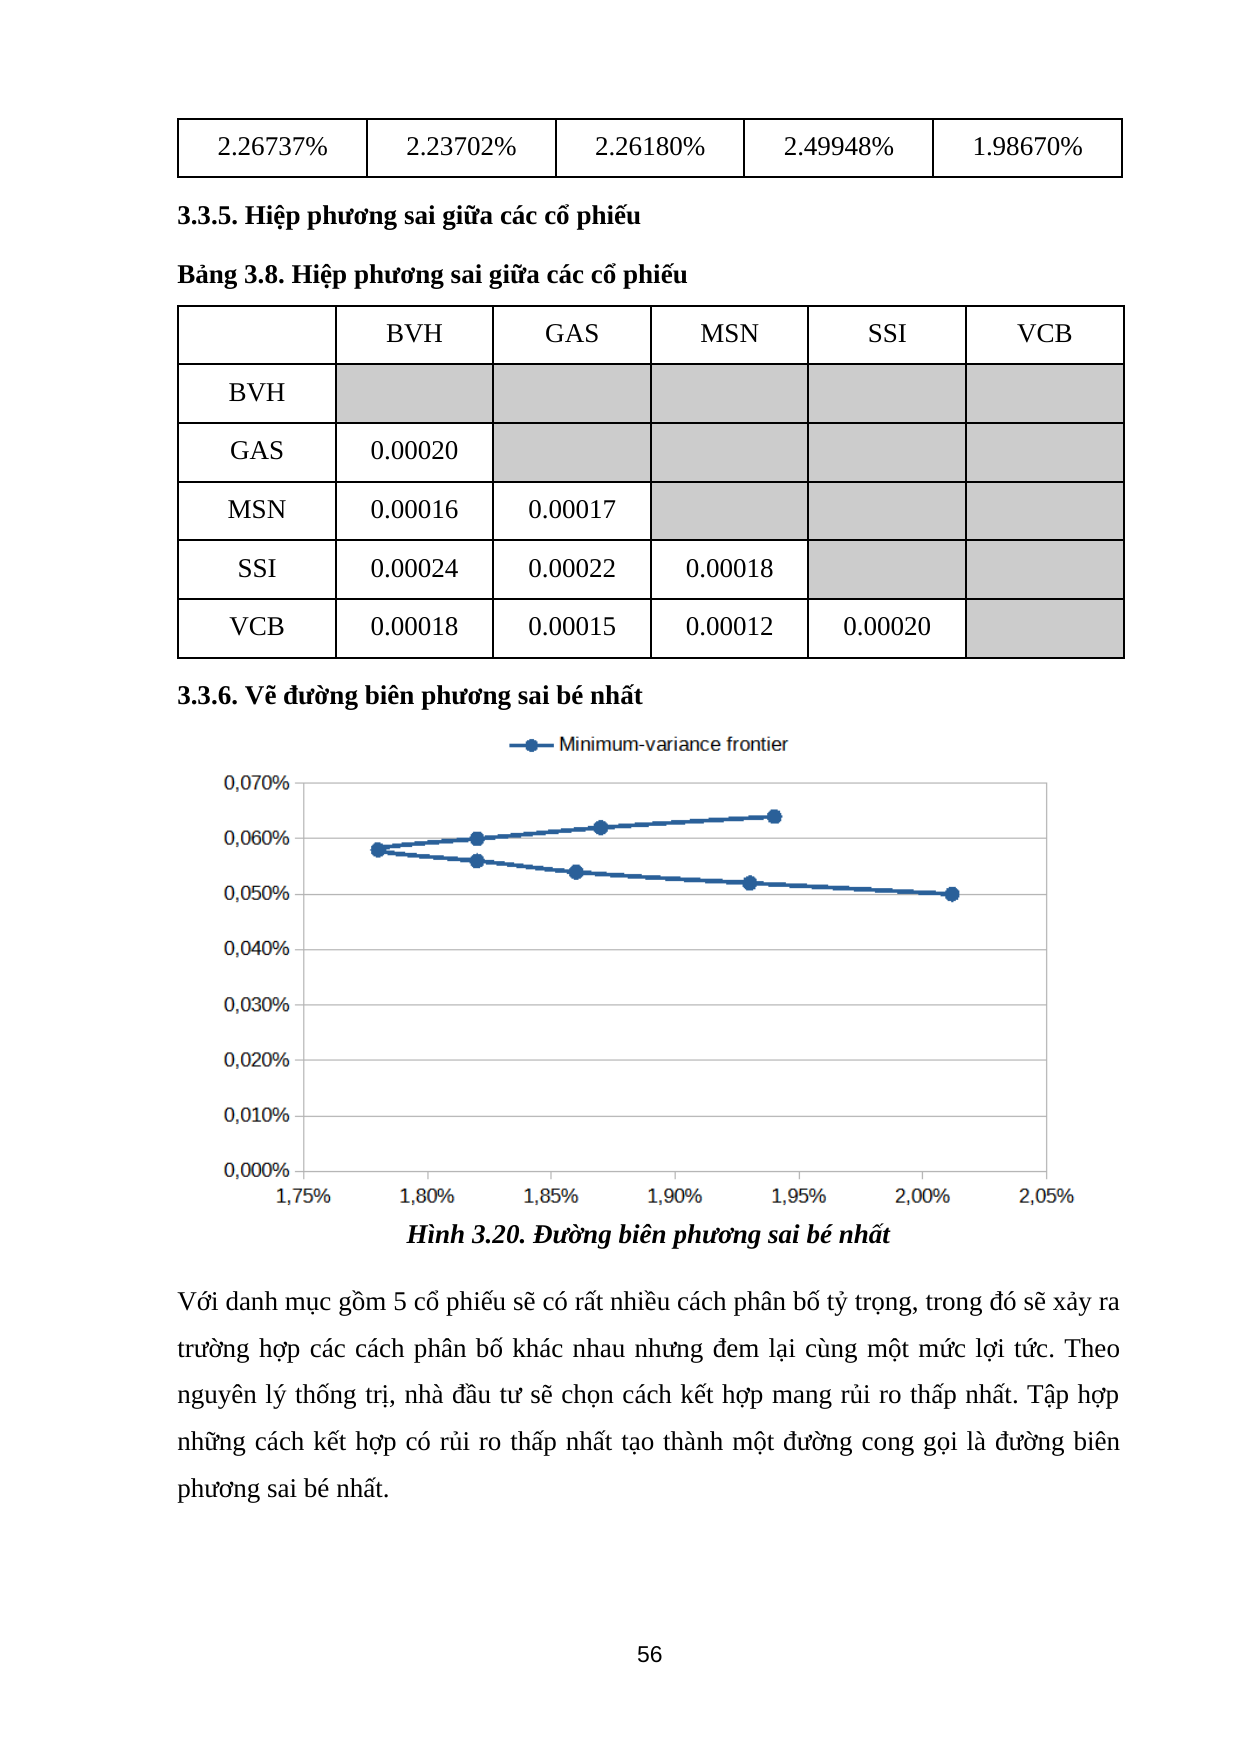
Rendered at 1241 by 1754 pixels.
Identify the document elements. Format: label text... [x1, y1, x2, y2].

table_header [179, 307, 335, 363]
table_cell [967, 483, 1123, 539]
table_cell VCB [179, 600, 335, 657]
table_cell 0.00012 [652, 600, 807, 657]
table_cell [967, 600, 1123, 657]
table_cell 0.00022 [494, 541, 650, 598]
table_cell 0.00018 [652, 541, 807, 598]
table_cell 2.26737% [179, 120, 366, 176]
table_cell 2.26180% [557, 120, 743, 176]
table_cell [967, 541, 1123, 598]
table_cell GAS [179, 424, 335, 481]
table_cell 0.00015 [494, 600, 650, 657]
table_cell 0.00016 [337, 483, 492, 539]
table_header SSI [809, 307, 965, 363]
table_header MSN [652, 307, 807, 363]
subtitle 3.3.5. Hiệp phương sai giữa các cổ phiếu [177, 199, 1122, 230]
table_cell [494, 424, 650, 481]
table_cell [494, 365, 650, 422]
table_cell [809, 483, 965, 539]
table_cell [337, 365, 492, 422]
table_cell 2.23702% [368, 120, 555, 176]
table_cell [809, 424, 965, 481]
table_header BVH [337, 307, 492, 363]
subtitle Bảng 3.8. Hiệp phương sai giữa các cổ phiếu [177, 258, 1122, 289]
table_cell [652, 424, 807, 481]
table_cell [809, 541, 965, 598]
subtitle 3.3.6. Vẽ đường biên phương sai bé nhất [177, 679, 1122, 711]
table_cell 0.00018 [337, 600, 492, 657]
table_header VCB [967, 307, 1123, 363]
table_cell BVH [179, 365, 335, 422]
table_cell 0.00017 [494, 483, 650, 539]
table_cell 0.00020 [809, 600, 965, 657]
table_cell MSN [179, 483, 335, 539]
table_cell [967, 424, 1123, 481]
table_cell 0.00024 [337, 541, 492, 598]
table_cell 1.98670% [934, 120, 1121, 176]
table_header GAS [494, 307, 650, 363]
subtitle Hình 3.20. Đường biên phương sai bé nhất [177, 1218, 1122, 1249]
table_cell [652, 483, 807, 539]
text Với danh mục gồm 5 cổ phiếu sẽ có rất nhiều cách phân bố tỷ trọng, trong đó sẽ xảy ra trường hợp các cách phân bố khác nhau nhưng đem lại cùng một mức lợi tức. Theo nguyên lý thống trị, nhà đầu tư sẽ chọn cách kết hợp mang rủi ro thấp nhất. Tập hợp những cách kết hợp có rủi ro thấp nhất tạo thành một đường cong gọi là đường biên phương sai bé nhất. [177, 1285, 1122, 1503]
table_cell 0.00020 [337, 424, 492, 481]
table_cell [652, 365, 807, 422]
picture [206, 718, 1093, 1218]
table_cell [967, 365, 1123, 422]
table_cell [809, 365, 965, 422]
table_cell 2.49948% [745, 120, 932, 176]
table_cell SSI [179, 541, 335, 598]
